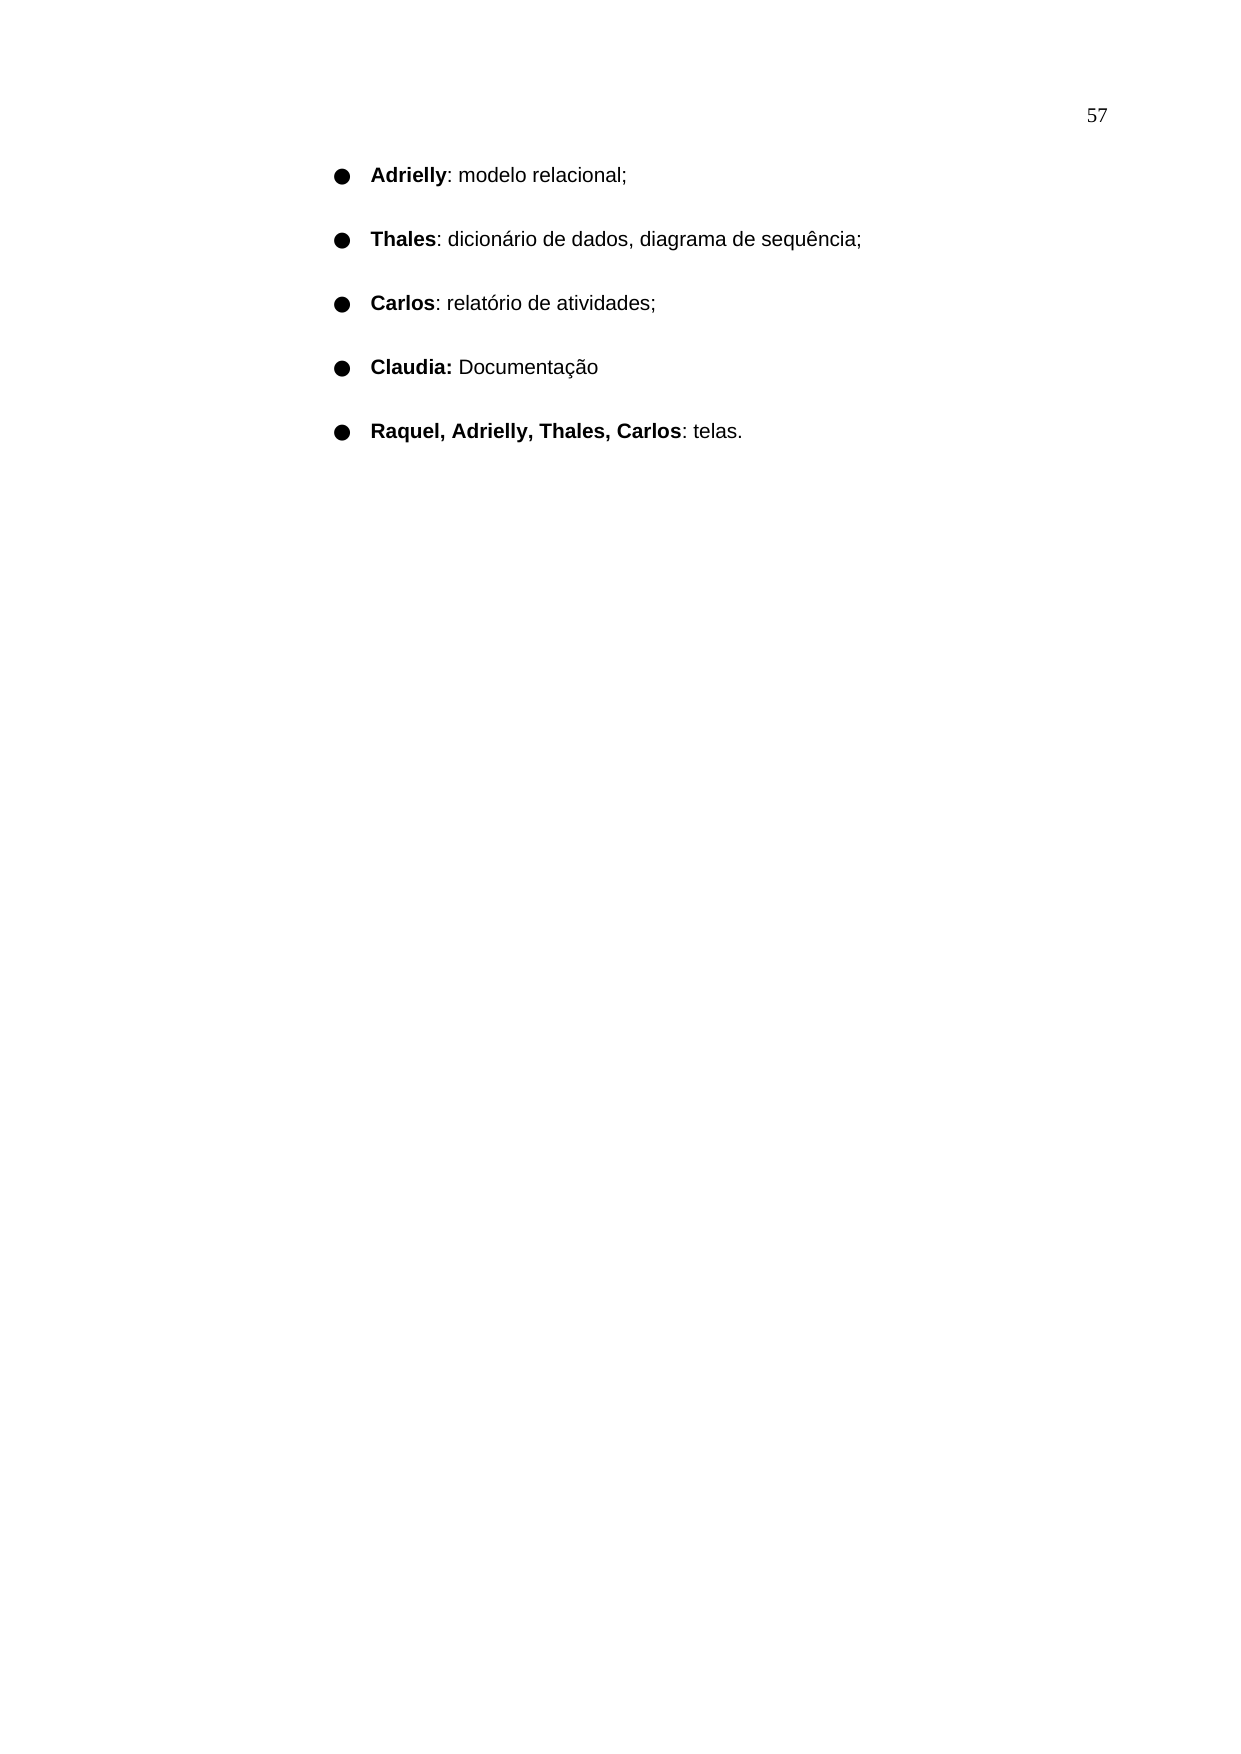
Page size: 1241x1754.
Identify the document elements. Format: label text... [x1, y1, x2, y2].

list Carlos: relatório de atividades; [333, 279, 1107, 322]
list Thales: dicionário de dados, diagrama de sequência; [333, 216, 1107, 258]
list Raquel, Adrielly, Thales, Carlos: telas. [333, 408, 1107, 450]
list Adrielly: modelo relacional; [333, 151, 1107, 194]
list Claudia: Documentação [333, 344, 1107, 386]
